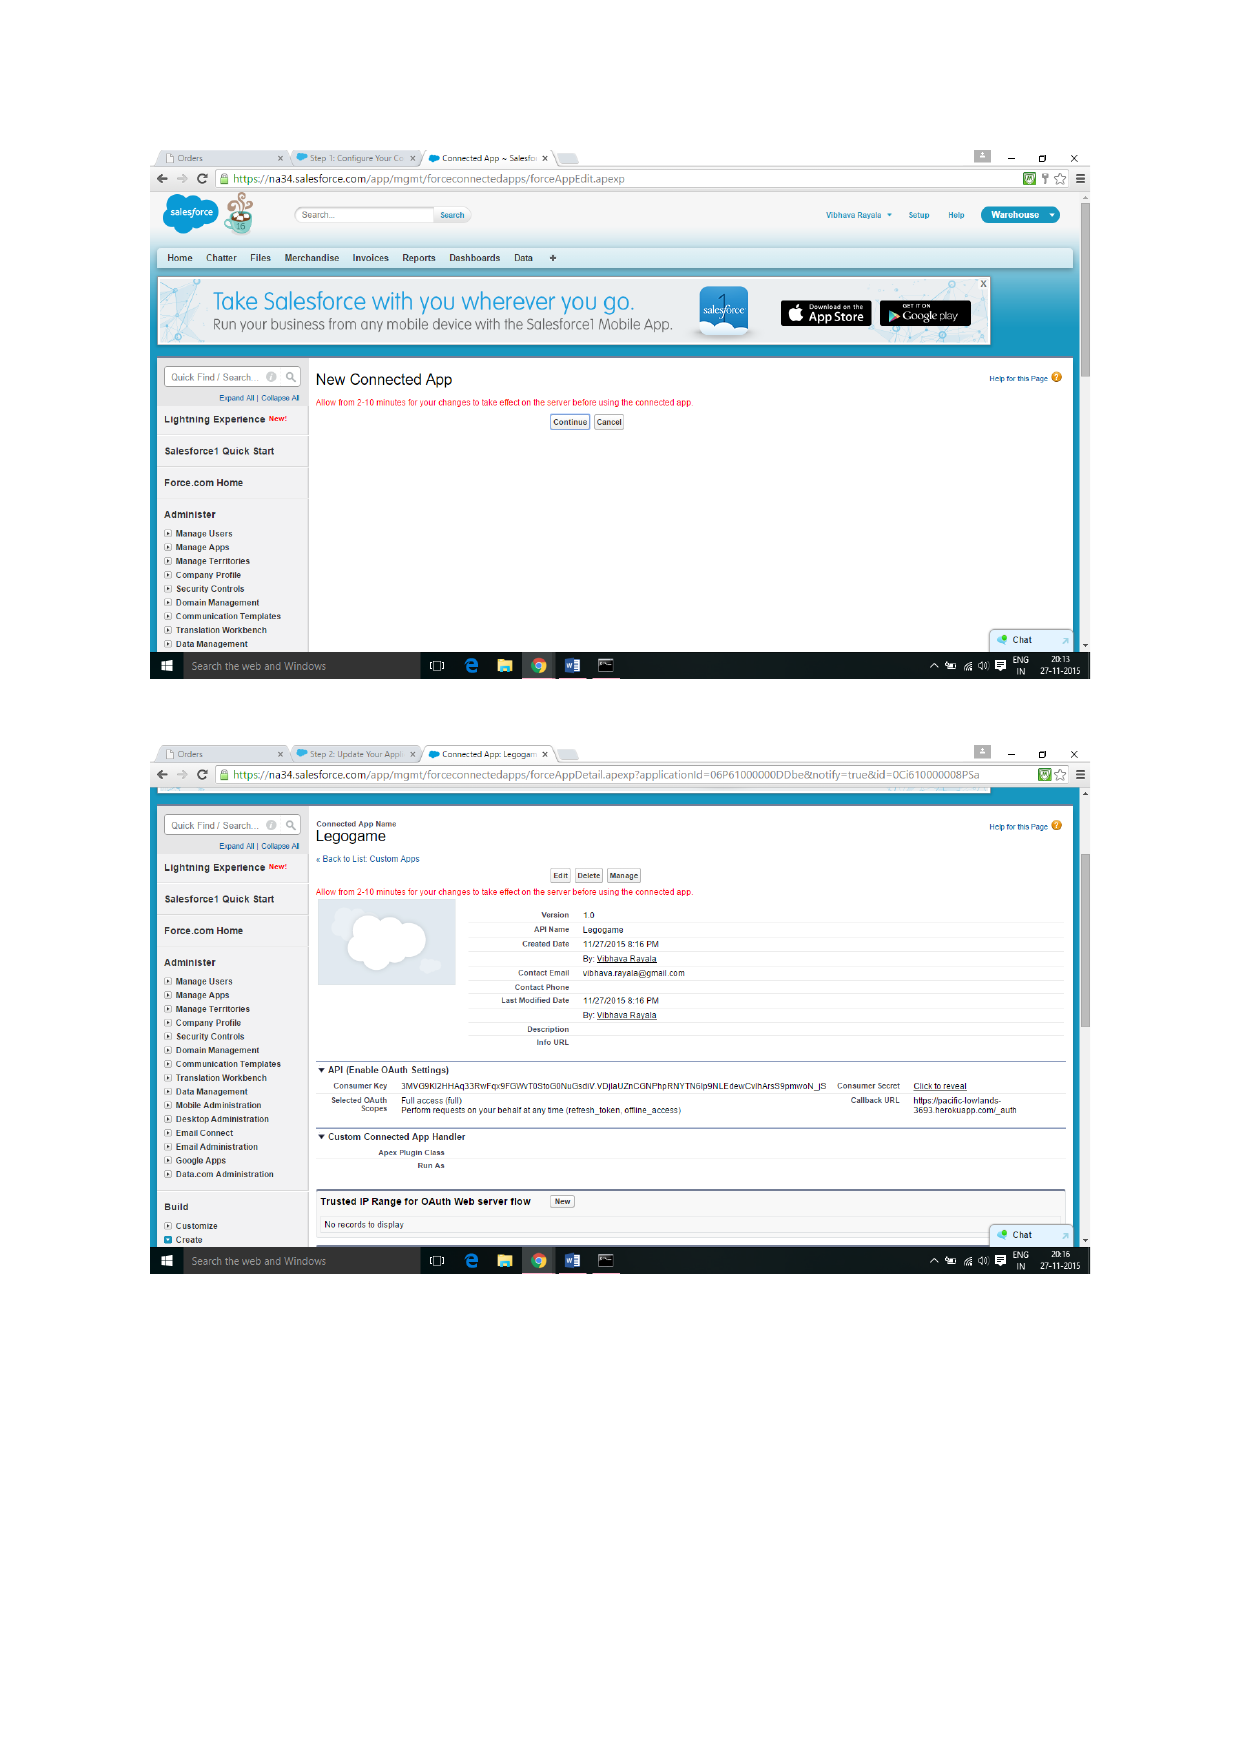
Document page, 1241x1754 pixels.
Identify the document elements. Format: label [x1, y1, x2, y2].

picture [150, 745, 1091, 1274]
picture [150, 150, 1091, 679]
